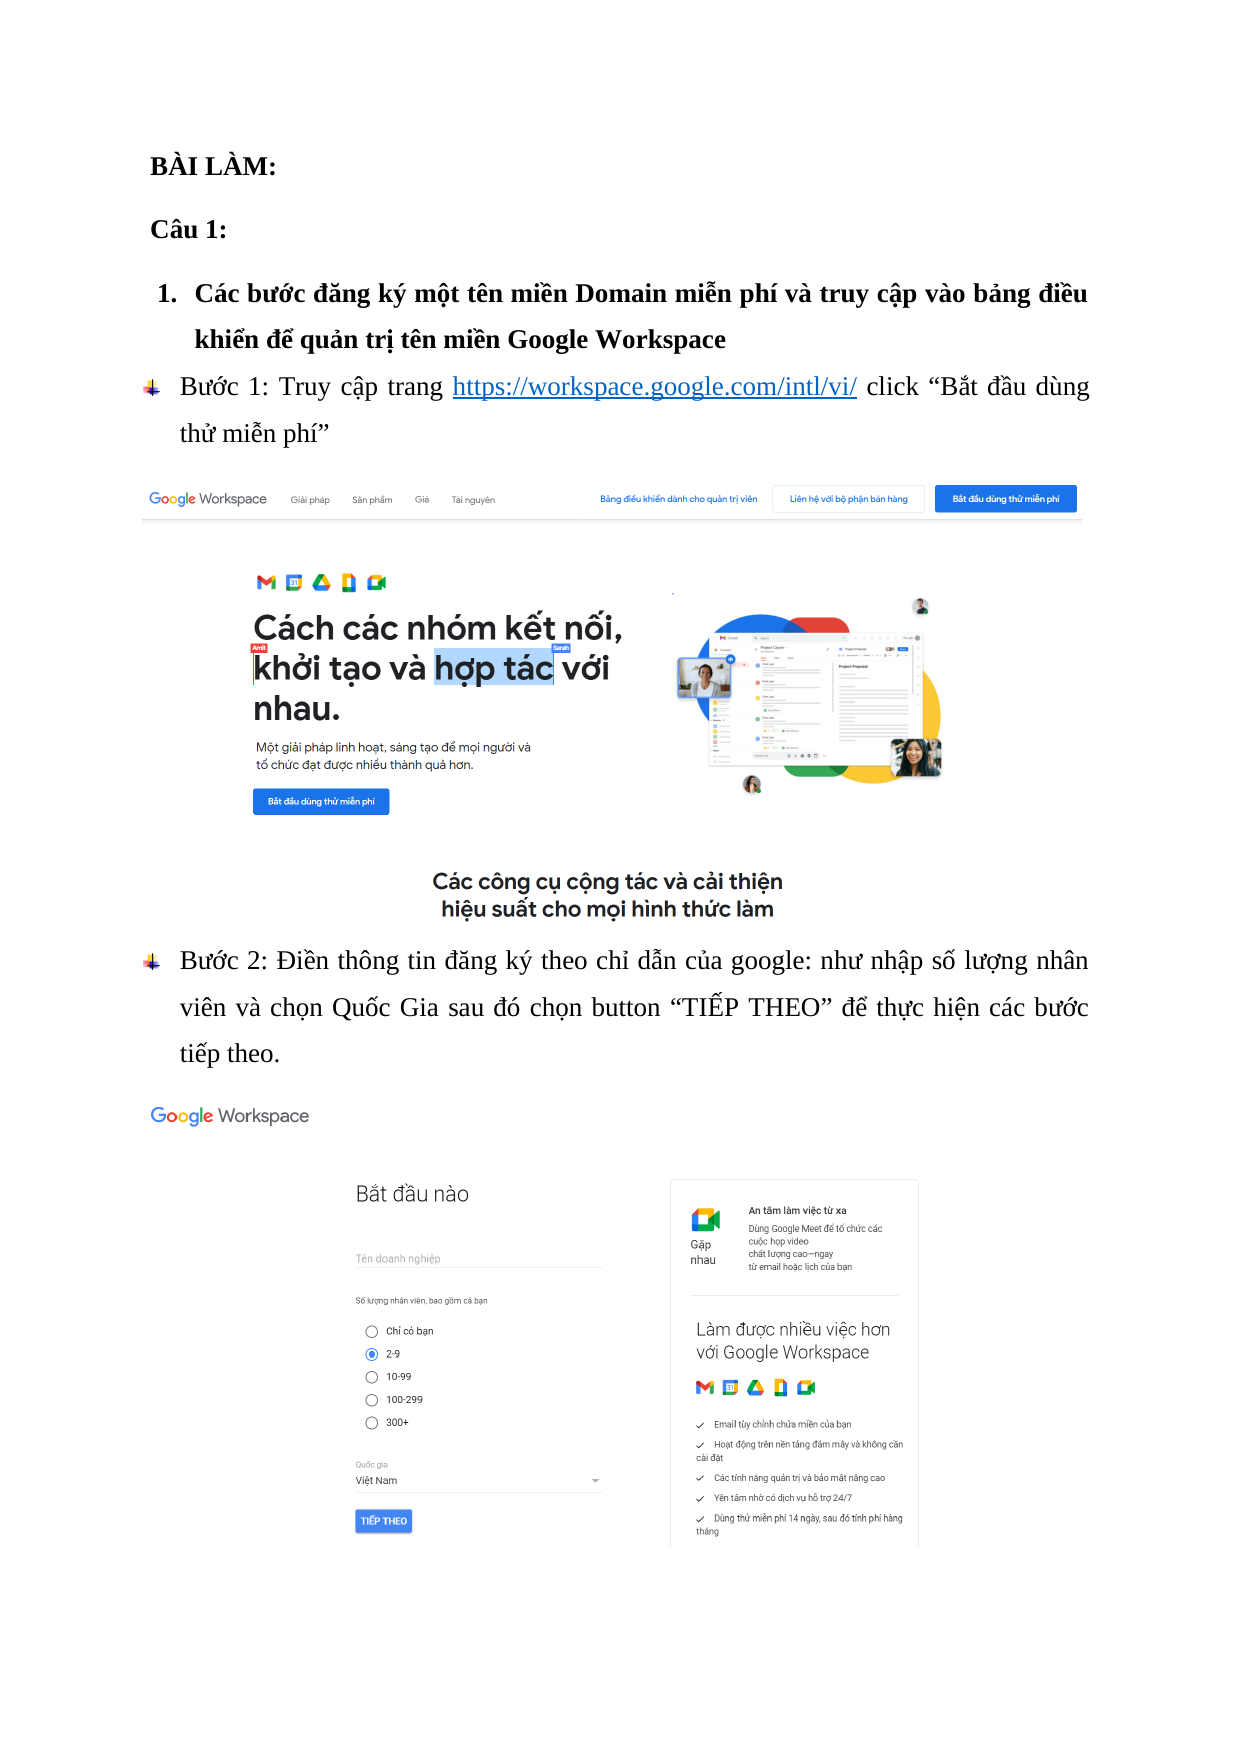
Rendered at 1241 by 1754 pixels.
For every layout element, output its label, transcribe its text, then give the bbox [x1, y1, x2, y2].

list Các bước đăng ký một tên miền Domain miễn phí và truy cập vào bảng điều khiển để quản trị tên miền Google Workspace [157, 277, 1090, 354]
picture [143, 378, 160, 396]
text Câu 1: [150, 213, 1090, 244]
picture [142, 480, 1083, 926]
text BÀI LÀM: [150, 150, 1090, 181]
list Bước 1: Truy cập trang https://workspace.google.com/intl/vi/ click “Bắt đầu dùng thử miễn phí” [142, 370, 1090, 448]
picture [142, 1100, 1083, 1548]
list Bước 2: Điền thông tin đăng ký theo chỉ dẫn của google: như nhập số lượng nhân viên và chọn Quốc Gia sau đó chọn button “TIẾP THEO” để thực hiện các bước tiếp theo. [142, 944, 1090, 1068]
picture [143, 952, 160, 970]
